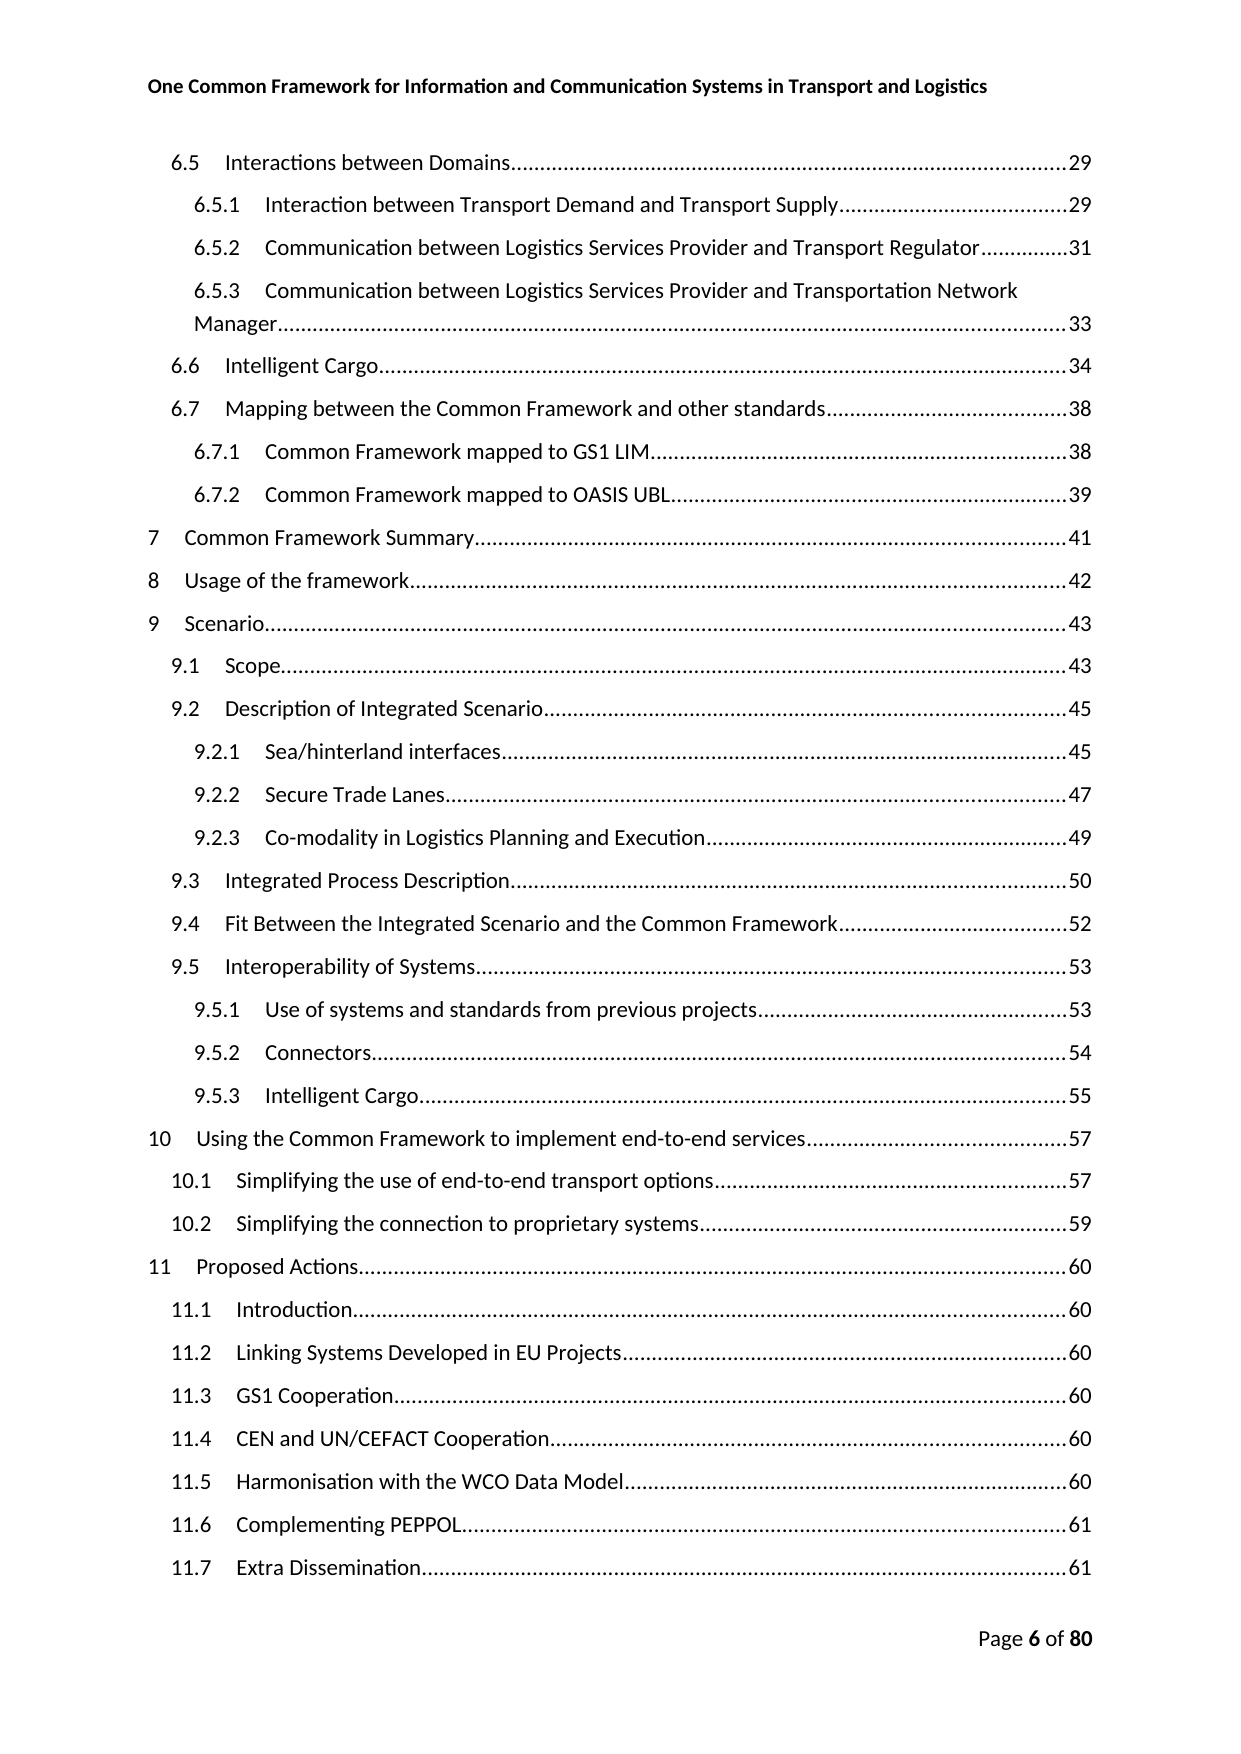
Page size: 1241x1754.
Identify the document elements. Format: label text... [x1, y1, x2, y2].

text 9.5.3 Intelligent Cargo 55 [193, 1081, 1092, 1109]
text 9.1 Scope 43 [171, 652, 1092, 680]
text 9.3 Integrated Process Description 50 [171, 866, 1092, 894]
text 9 Scenario 43 [148, 609, 1092, 637]
text 11.2 Linking Systems Developed in EU Projects 60 [171, 1338, 1092, 1366]
text 7 Common Framework Summary 41 [148, 523, 1092, 551]
text 6.5 Interactions between Domains 29 [171, 148, 1092, 176]
text 6.7 Mapping between the Common Framework and other standards 38 [171, 394, 1092, 422]
text 10.2 Simplifying the connection to proprietary systems 59 [171, 1209, 1092, 1238]
text 6.7.1 Common Framework mapped to GS1 LIM 38 [193, 437, 1092, 465]
text 9.2.1 Sea/hinterland interfaces 45 [193, 737, 1092, 766]
text 11.4 CEN and UN/CEFACT Cooperation 60 [171, 1424, 1092, 1452]
text 6.5.1 Interaction between Transport Demand and Transport Supply 29 [193, 191, 1092, 219]
text 11.3 GS1 Cooperation 60 [171, 1381, 1092, 1409]
text 9.2 Description of Integrated Scenario 45 [171, 694, 1092, 723]
text 6.6 Intelligent Cargo 34 [171, 351, 1092, 379]
text 9.5.2 Connectors 54 [193, 1038, 1092, 1066]
text 9.2.3 Co-modality in Logistics Planning and Execution 49 [193, 823, 1092, 851]
text 9.2.2 Secure Trade Lanes 47 [193, 780, 1092, 808]
text 8 Usage of the framework 42 [148, 566, 1092, 594]
text 11.7 Extra Dissemination 61 [171, 1553, 1092, 1581]
text 10.1 Simplifying the use of end-to-end transport options 57 [171, 1167, 1092, 1195]
text 9.5 Interoperability of Systems 53 [171, 952, 1092, 980]
text 9.4 Fit Between the Integrated Scenario and the Common Framework 52 [171, 909, 1092, 937]
text 11.1 Introduction 60 [171, 1295, 1092, 1323]
text 11.6 Complementing PEPPOL 61 [171, 1510, 1092, 1538]
text 6.7.2 Common Framework mapped to OASIS UBL 39 [193, 480, 1092, 508]
text 6.5.2 Communication between Logistics Services Provider and Transport Regulator 31 [193, 233, 1092, 262]
text 9.5.1 Use of systems and standards from previous projects 53 [193, 995, 1092, 1023]
text 11 Proposed Actions 60 [148, 1252, 1092, 1281]
text 6.5.3 Communication between Logistics Services Provider and Transportation Network Manager 33 [193, 276, 1092, 337]
text 11.5 Harmonisation with the WCO Data Model 60 [171, 1467, 1092, 1495]
text 10 Using the Common Framework to implement end-to-end services 57 [148, 1124, 1092, 1152]
